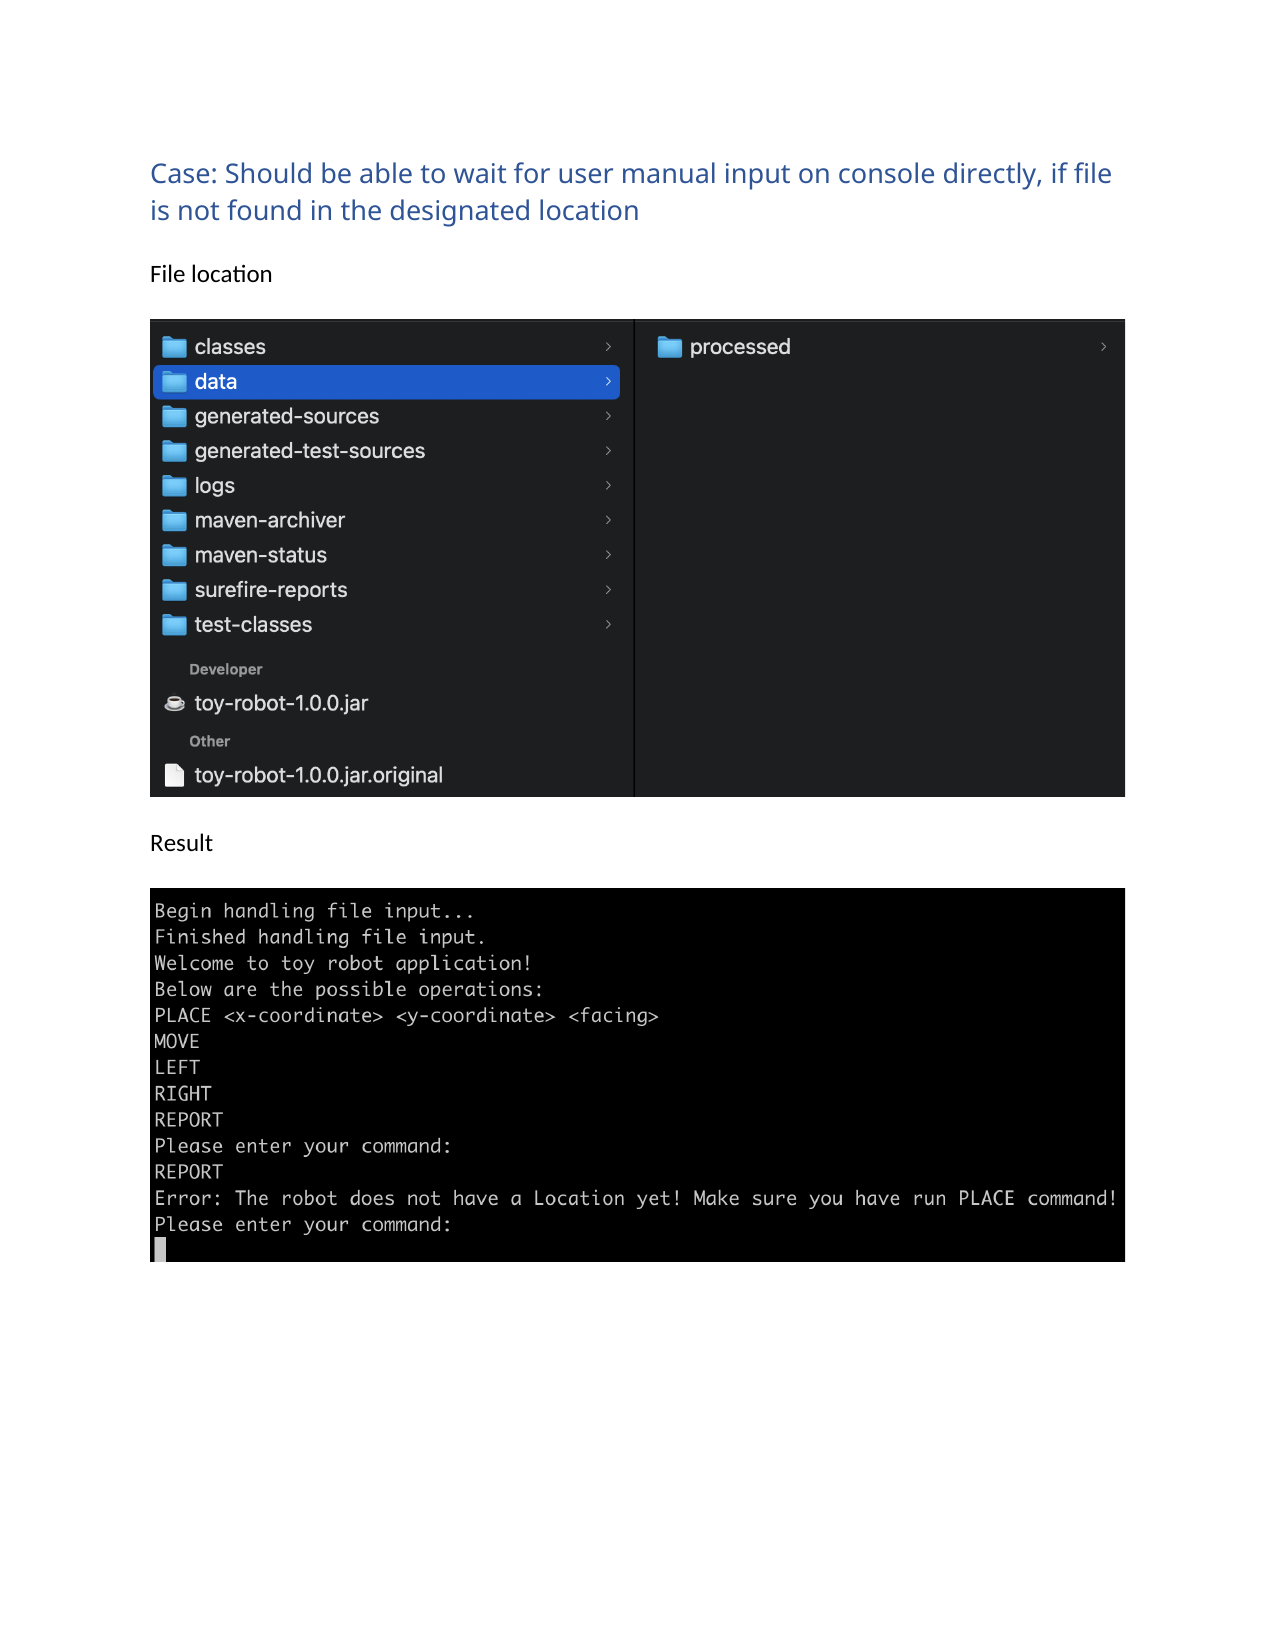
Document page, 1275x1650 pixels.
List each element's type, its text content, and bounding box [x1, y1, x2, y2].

text File location [150, 258, 1125, 289]
text Result [150, 827, 1125, 858]
subtitle Case: Should be able to wait for user manual input on console directly, if file is not found in the designated location [150, 154, 1125, 228]
picture [150, 888, 1125, 1262]
picture [150, 319, 1125, 797]
